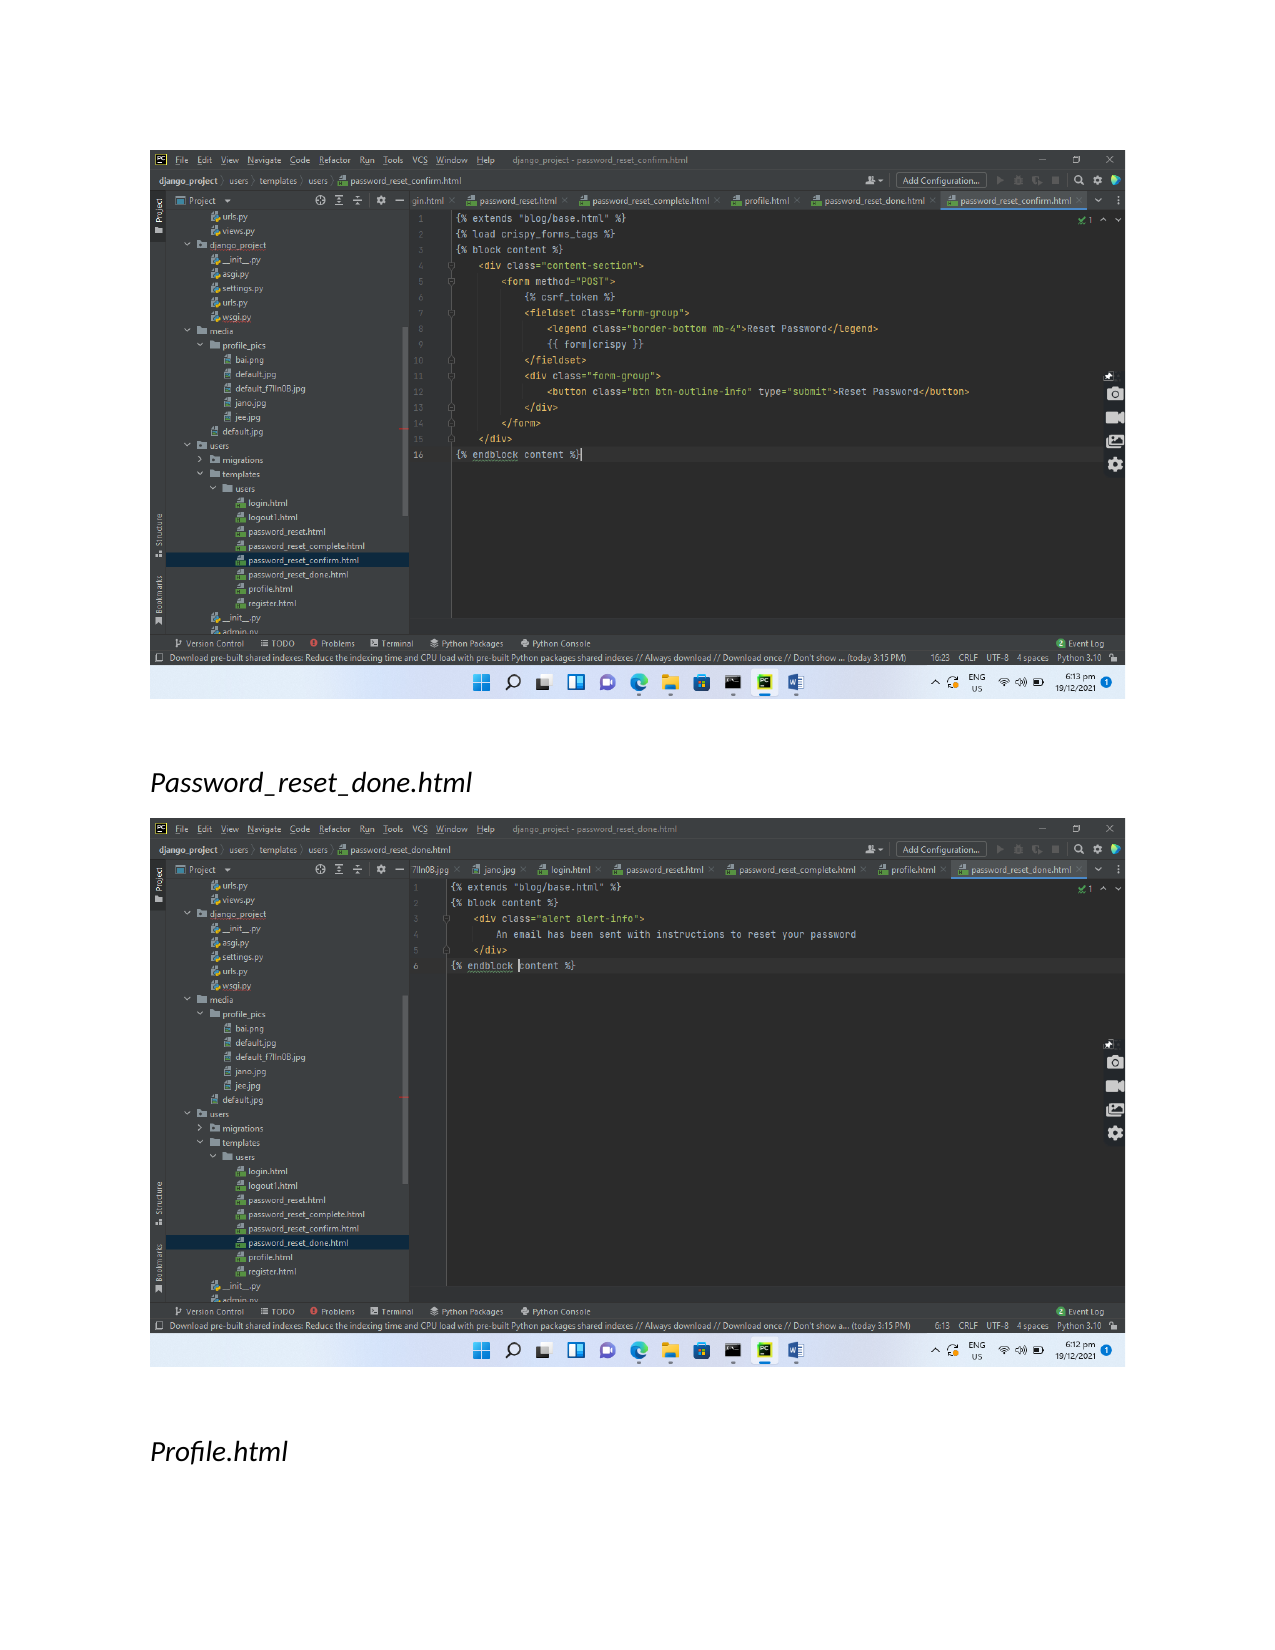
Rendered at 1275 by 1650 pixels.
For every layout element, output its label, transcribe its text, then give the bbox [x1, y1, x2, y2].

picture [150, 818, 1125, 1367]
text Profile.html [150, 1433, 1125, 1468]
text Password_reset_done.html [150, 764, 1125, 799]
picture [150, 150, 1125, 699]
